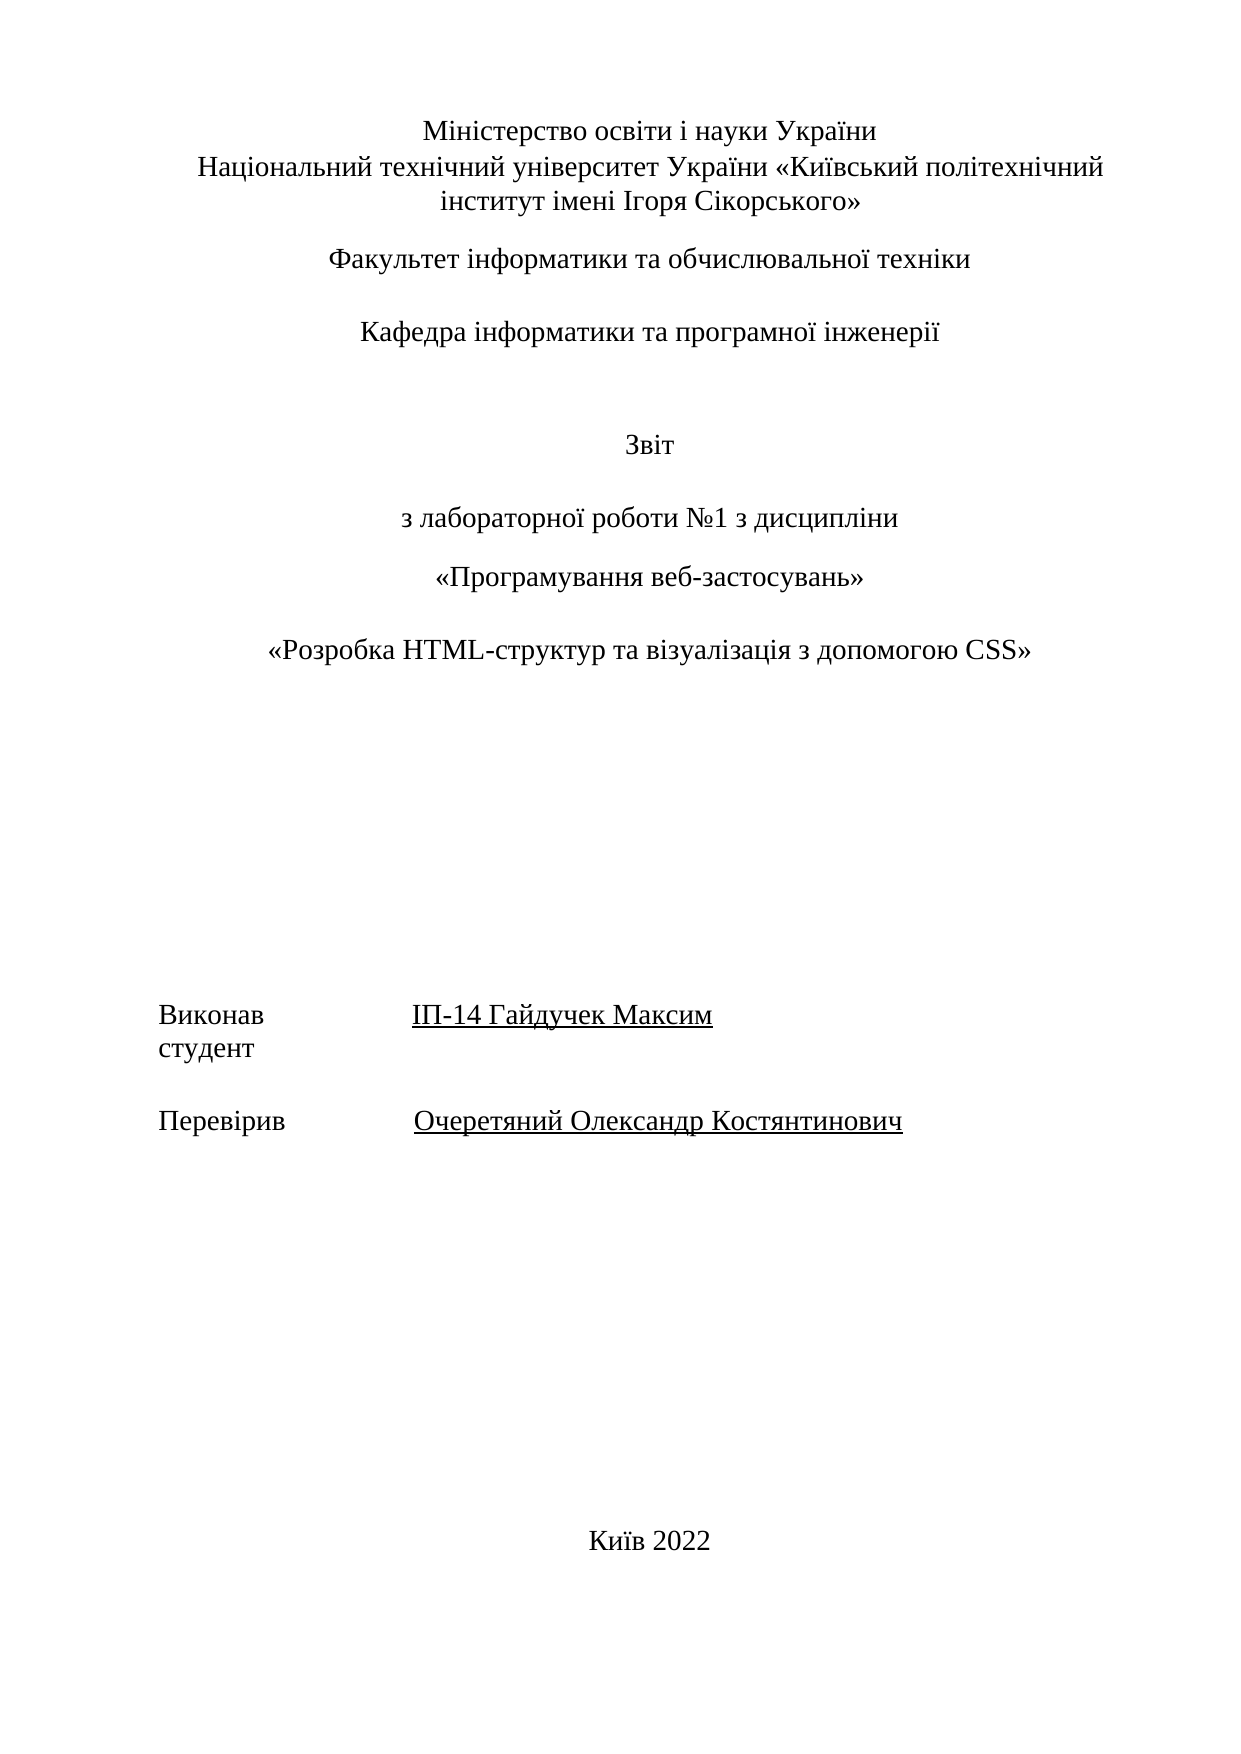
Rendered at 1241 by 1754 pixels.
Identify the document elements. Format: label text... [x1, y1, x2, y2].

text Київ 2022 [148, 1523, 1152, 1557]
table_cell Перевірив [148, 1074, 378, 1147]
text Звіт [148, 427, 1152, 461]
table_header Виконав студент [148, 986, 378, 1074]
text Міністерство освіти і науки України [148, 113, 1152, 147]
text «Розробка HTML-структур та візуалізація з допомогою CSS» [148, 632, 1152, 665]
text Кафедра інформатики та програмної інженерії [148, 314, 1152, 348]
text «Програмування веб-застосувань» [148, 559, 1152, 592]
text з лабораторної роботи №1 з дисципліни [148, 500, 1152, 534]
text Факультет інформатики та обчислювальної техніки [148, 241, 1152, 275]
table_cell Очеретяний Олександр Костянтинович [378, 1074, 913, 1147]
table_header ІП-14 Гайдучек Максим [378, 986, 913, 1074]
text Національний технічний університет України «Київський політехнічний інститут імені Ігоря Сікорського» [150, 149, 1152, 216]
